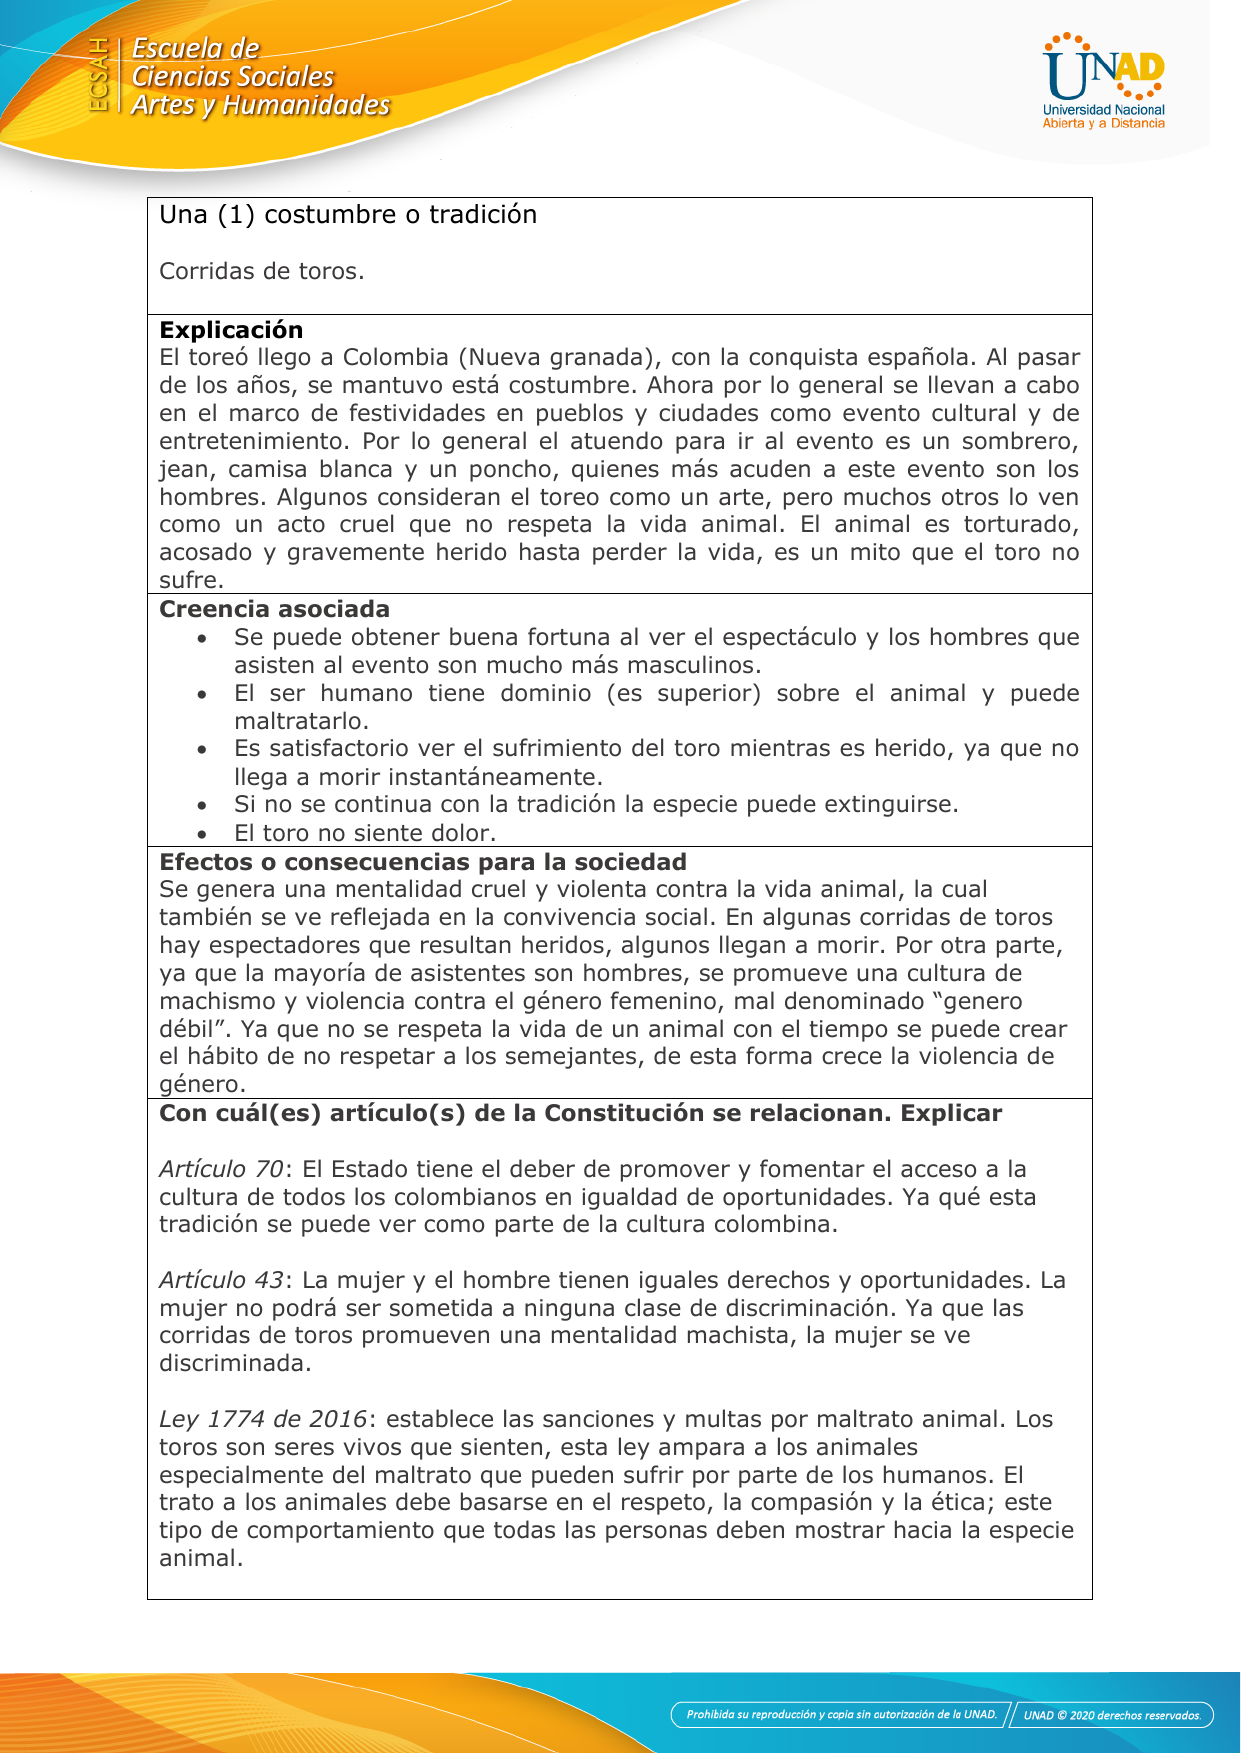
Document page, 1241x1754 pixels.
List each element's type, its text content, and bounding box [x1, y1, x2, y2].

picture [0, 0, 1210, 223]
picture [0, 1623, 1241, 1753]
table_cell Con cuál(es) artículo(s) de la Constitución se relacionan. Explicar Artículo 70: El Estado tiene el deber de promover y fomentar el acceso a la cultura de todos los colombianos en igualdad de oportunidades. Ya qué esta tradición se puede ver como parte de la cultura colombina. Artículo 43: La mujer y el hombre tienen iguales derechos y oportunidades. La mujer no podrá ser sometida a ninguna clase de discriminación. Ya que las corridas de toros promueven una mentalidad machista, la mujer se ve discriminada. Ley 1774 de 2016: establece las sanciones y multas por maltrato animal. Los toros son seres vivos que sienten, esta ley ampara a los animales especialmente del maltrato que pueden sufrir por parte de los humanos. El trato a los animales debe basarse en el respeto, la compasión y la ética; este tipo de comportamiento que todas las personas deben mostrar hacia la especie animal. [148, 1099, 1092, 1599]
table_cell Efectos o consecuencias para la sociedad Se genera una mentalidad cruel y violenta contra la vida animal, la cual también se ve reflejada en la convivencia social. En algunas corridas de toros hay espectadores que resultan heridos, algunos llegan a morir. Por otra parte, ya que la mayoría de asistentes son hombres, se promueve una cultura de machismo y violencia contra el género femenino, mal denominado “genero débil”. Ya que no se respeta la vida de un animal con el tiempo se puede crear el hábito de no respetar a los semejantes, de esta forma crece la violencia de género. [148, 847, 1092, 1097]
table_cell Explicación El toreó llego a Colombia (Nueva granada), con la conquista española. Al pasar de los años, se mantuvo está costumbre. Ahora por lo general se llevan a cabo en el marco de festividades en pueblos y ciudades como evento cultural y de entretenimiento. Por lo general el atuendo para ir al evento es un sombrero, jean, camisa blanca y un poncho, quienes más acuden a este evento son los hombres. Algunos consideran el toreo como un arte, pero muchos otros lo ven como un acto cruel que no respeta la vida animal. El animal es torturado, acosado y gravemente herido hasta perder la vida, es un mito que el toro no sufre. [148, 315, 1092, 593]
table_cell Creencia asociada Se puede obtener buena fortuna al ver el espectáculo y los hombres que asisten al evento son mucho más masculinos. El ser humano tiene dominio (es superior) sobre el animal y puede maltratarlo. Es satisfactorio ver el sufrimiento del toro mientras es herido, ya que no llega a morir instantáneamente. Si no se continua con la tradición la especie puede extinguirse. El toro no siente dolor. [148, 594, 1092, 846]
table_header Una (1) costumbre o tradición Corridas de toros. [148, 198, 1092, 314]
